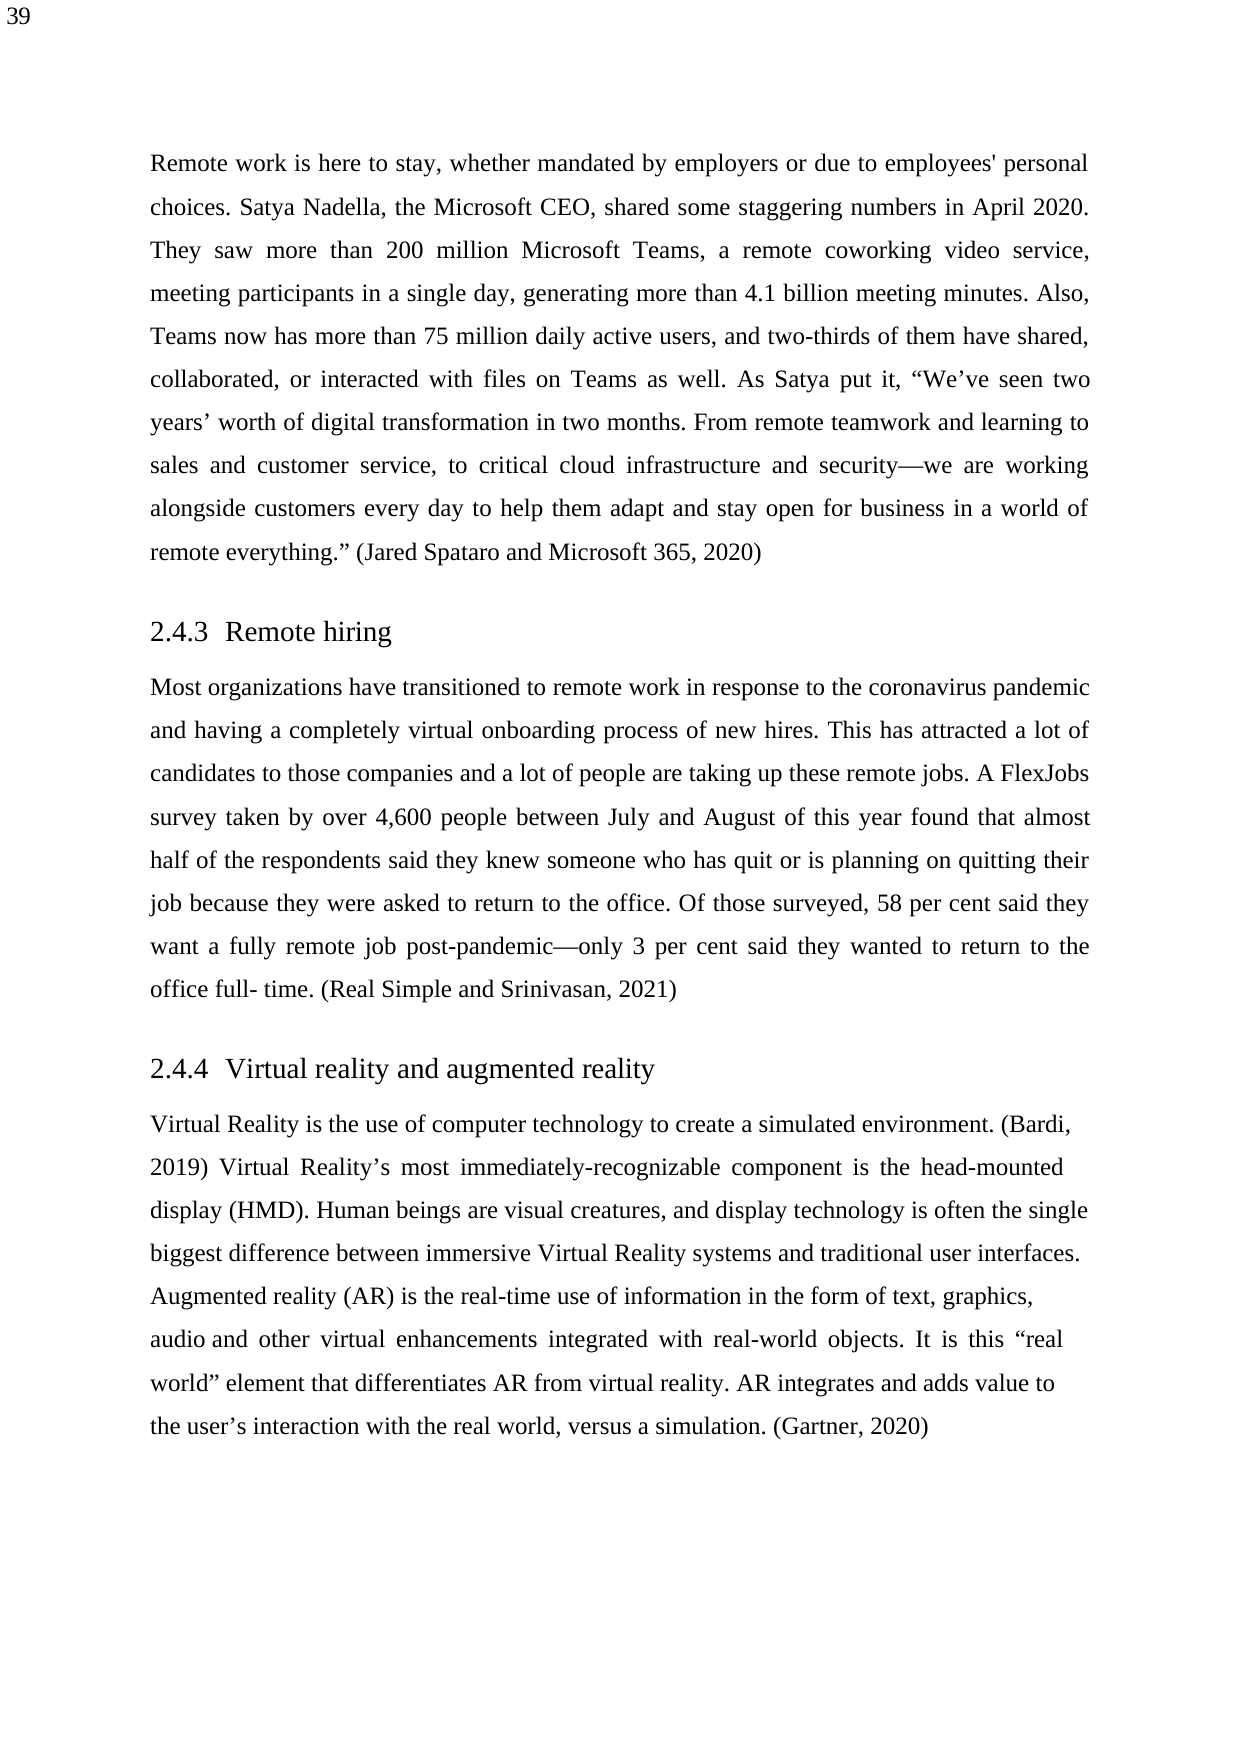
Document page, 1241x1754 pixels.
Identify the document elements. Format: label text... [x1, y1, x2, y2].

subtitle Remote hiring [150, 614, 1205, 647]
text Most organizations have transitioned to remote work in response to the coronavirus pandemic and having a completely virtual onboarding process of new hires. This has attracted a lot of candidates to those companies and a lot of people are taking up these remote jobs. A FlexJobs survey taken by over 4,600 people between July and August of this year found that almost half of the respondents said they knew someone who has quit or is planning on quitting their job because they were asked to return to the office. Of those surveyed, 58 per cent said they want a fully remote job post-pandemic—only 3 per cent said they wanted to return to the office full- time. (Real Simple and Srinivasan, 2021) [150, 672, 1091, 1003]
text Remote work is here to stay, whether mandated by employers or due to employees' personal choices. Satya Nadella, the Microsoft CEO, shared some staggering numbers in April 2020. They saw more than 200 million Microsoft Teams, a remote coworking video service, meeting participants in a single day, generating more than 4.1 billion meeting minutes. Also, Teams now has more than 75 million daily active users, and two-thirds of them have shared, collaborated, or interacted with files on Teams as well. As Satya put it, “We’ve seen two years’ worth of digital transformation in two months. From remote teamwork and learning to sales and customer service, to critical cloud infrastructure and security—we are working alongside customers every day to help them adapt and stay open for business in a world of remote everything.” (Jared Spataro and Microsoft 365, 2020) [150, 148, 1090, 565]
subtitle Virtual reality and augmented reality [150, 1051, 1205, 1084]
text Virtual Reality is the use of computer technology to create a simulated environment. (Bardi, 2019) Virtual Reality’s most immediately-recognizable component is the head-mounted display (HMD). Human beings are visual creatures, and display technology is often the single biggest difference between immersive Virtual Reality systems and traditional user interfaces. Augmented reality (AR) is the real-time use of information in the form of text, graphics, audio and other virtual enhancements integrated with real-world objects. It is this “real world” element that differentiates AR from virtual reality. AR integrates and adds value to the user’s interaction with the real world, versus a simulation. (Gartner, 2020) [150, 1109, 1090, 1439]
